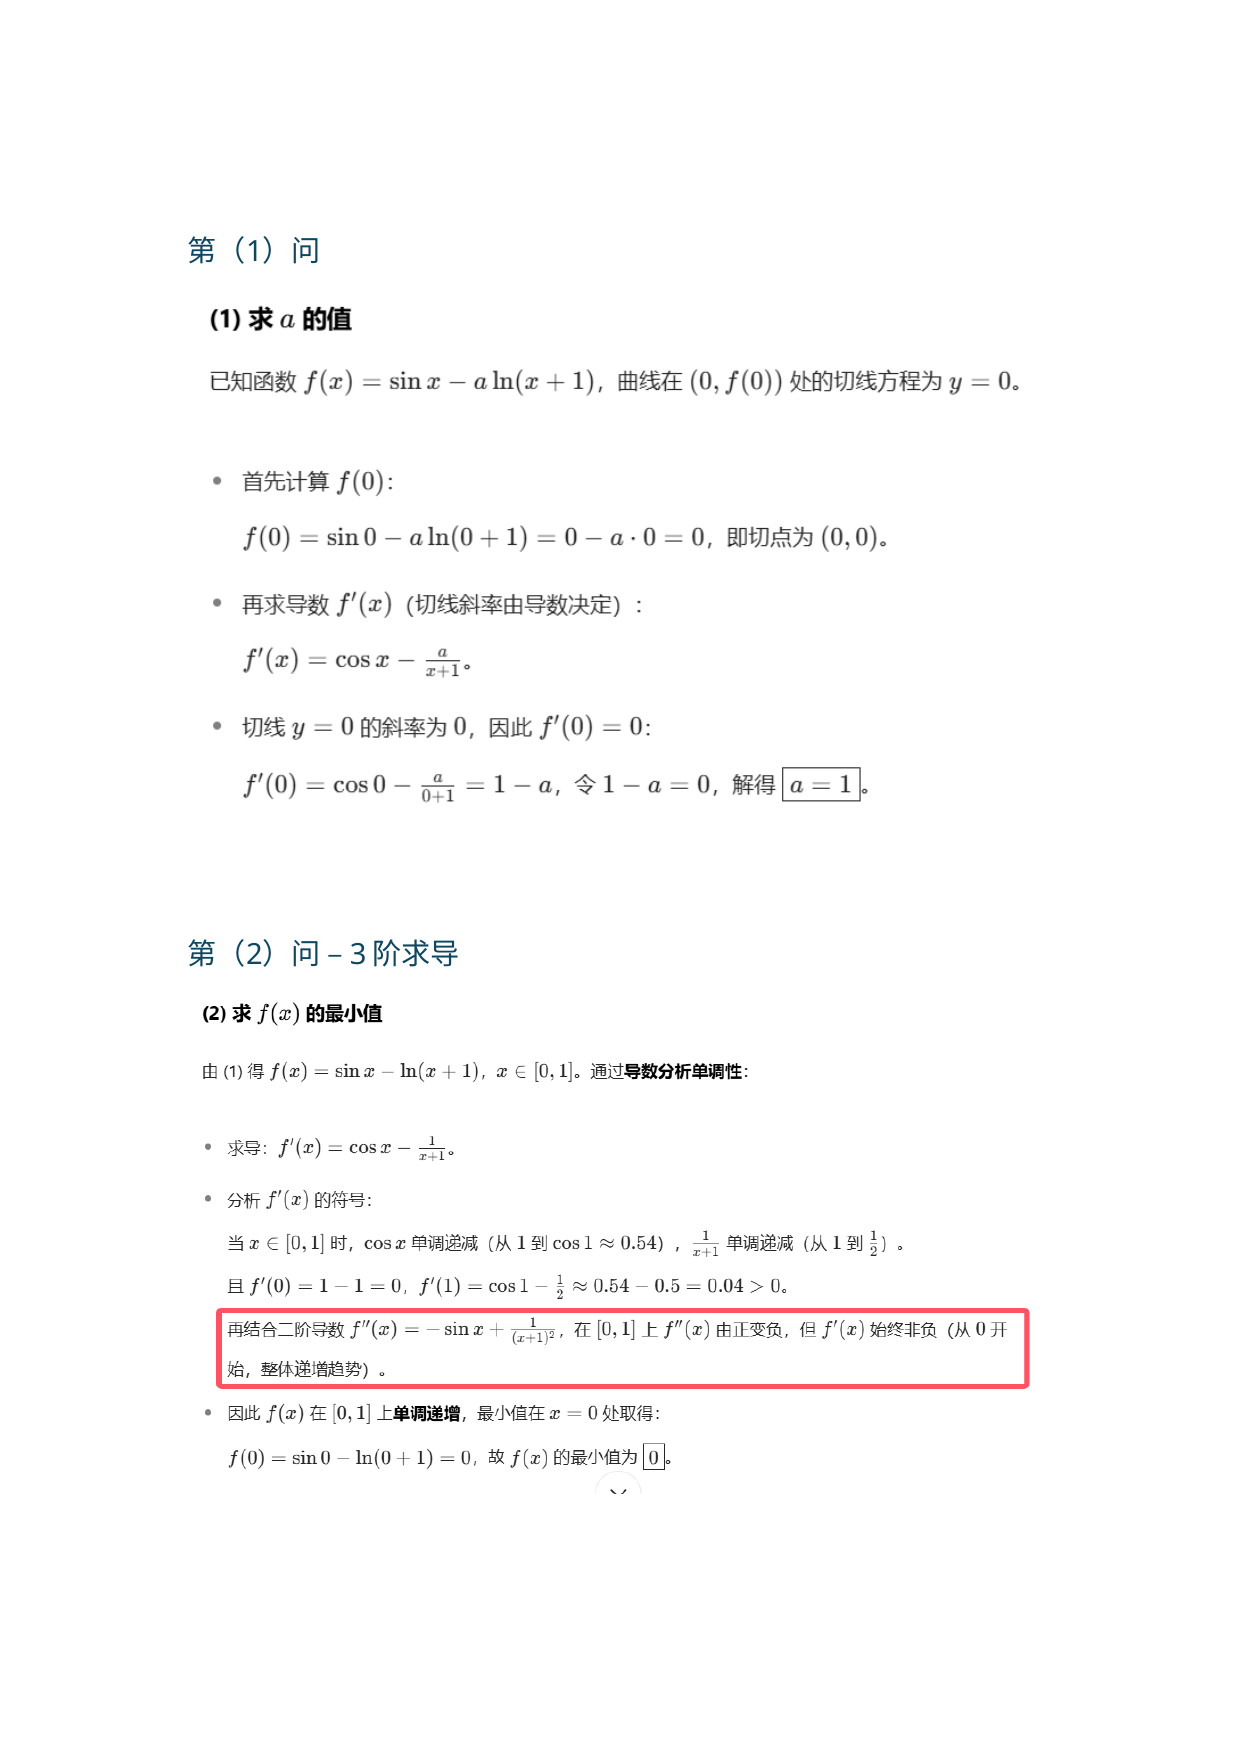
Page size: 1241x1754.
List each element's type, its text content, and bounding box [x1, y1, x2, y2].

picture [187, 994, 1053, 1494]
subtitle 第（1）问 [187, 216, 1053, 281]
subtitle 第（2）问 – 3阶求导 [187, 919, 1053, 984]
picture [187, 291, 1053, 822]
